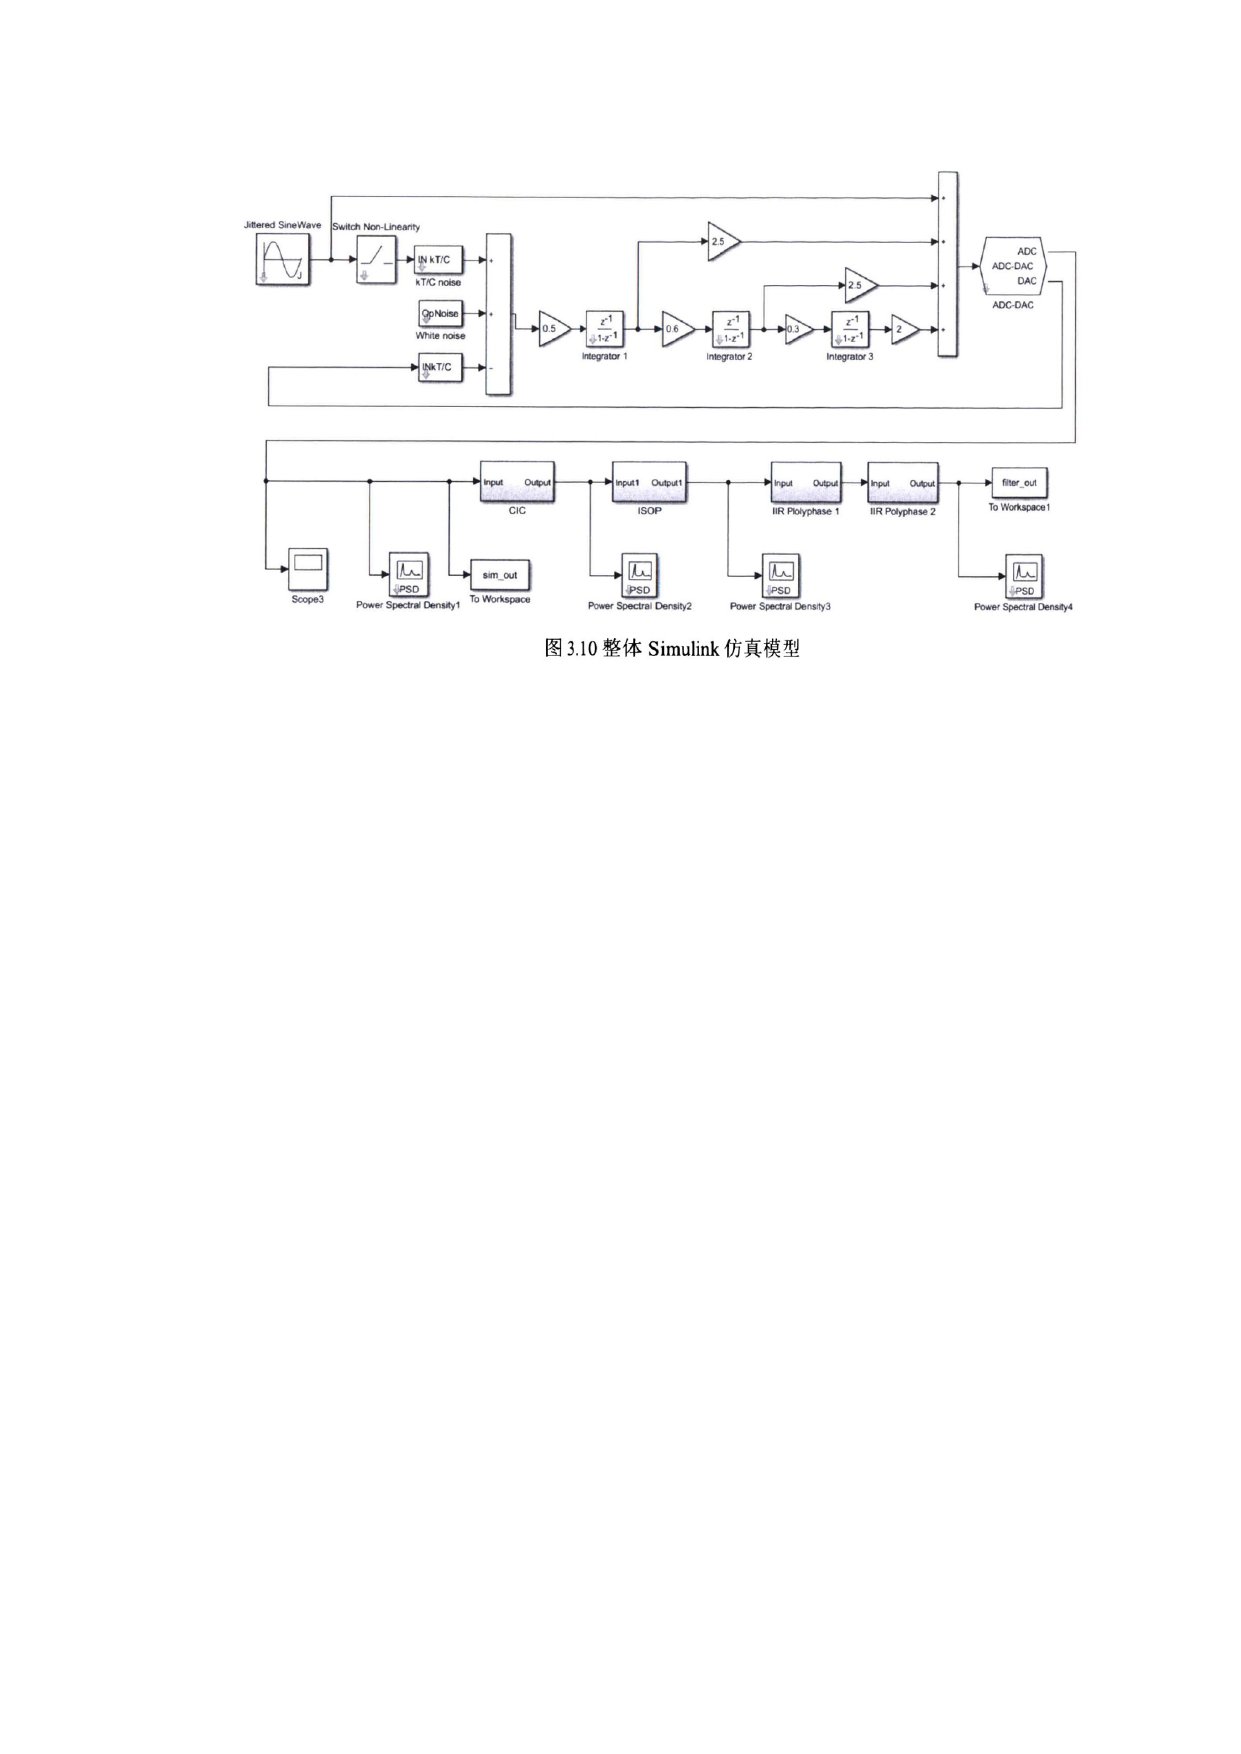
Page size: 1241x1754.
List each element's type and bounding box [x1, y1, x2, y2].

picture [231, 162, 1097, 664]
